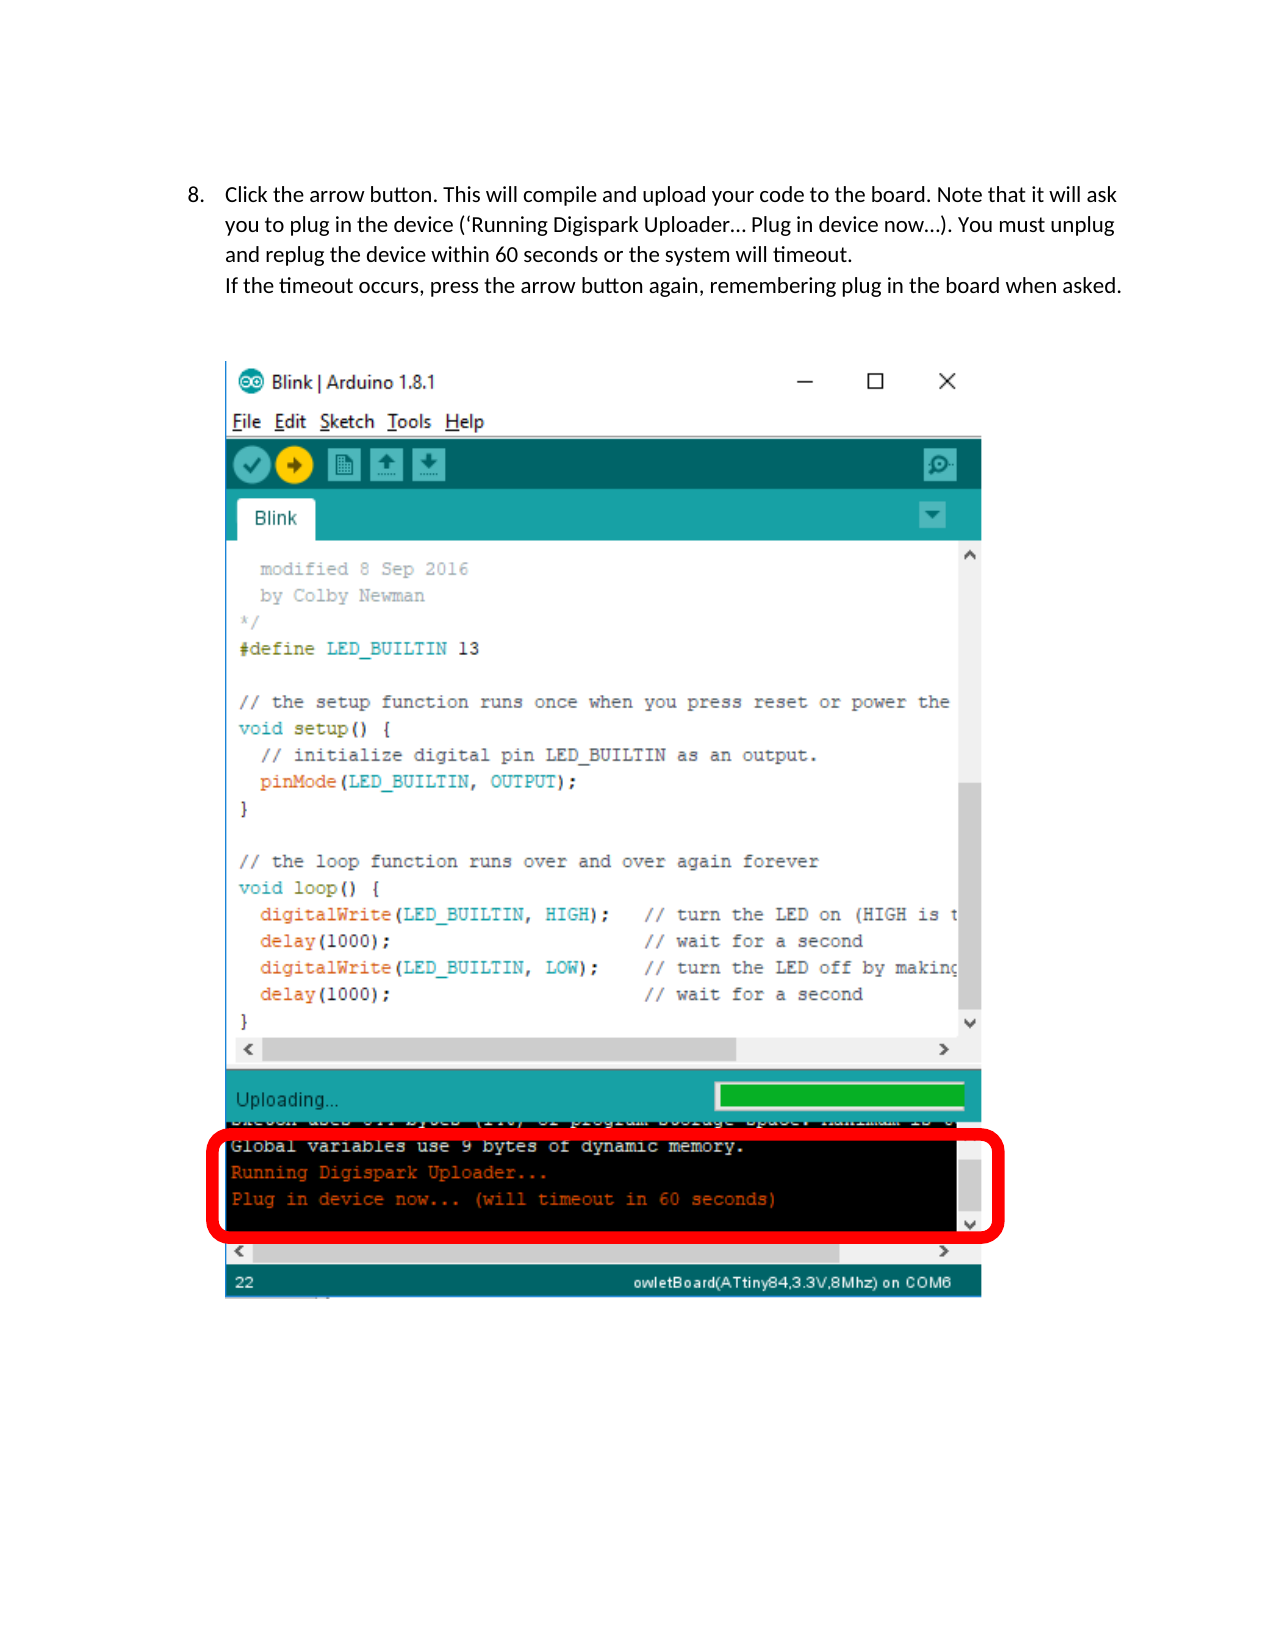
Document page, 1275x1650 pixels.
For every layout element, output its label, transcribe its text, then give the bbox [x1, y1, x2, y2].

list Click the arrow button. This will compile and upload your code to the board. Note that it will ask you to plug in the device (‘Running Digispark Uploader… Plug in device now…). You must unplug and replug the device within 60 seconds or the system will timeout. [187, 180, 1125, 269]
list If the timeout occurs, press the arrow button again, remembering plug in the board when asked. [225, 271, 1125, 299]
picture [225, 1244, 982, 1294]
picture [225, 1141, 982, 1231]
picture [225, 361, 982, 1128]
